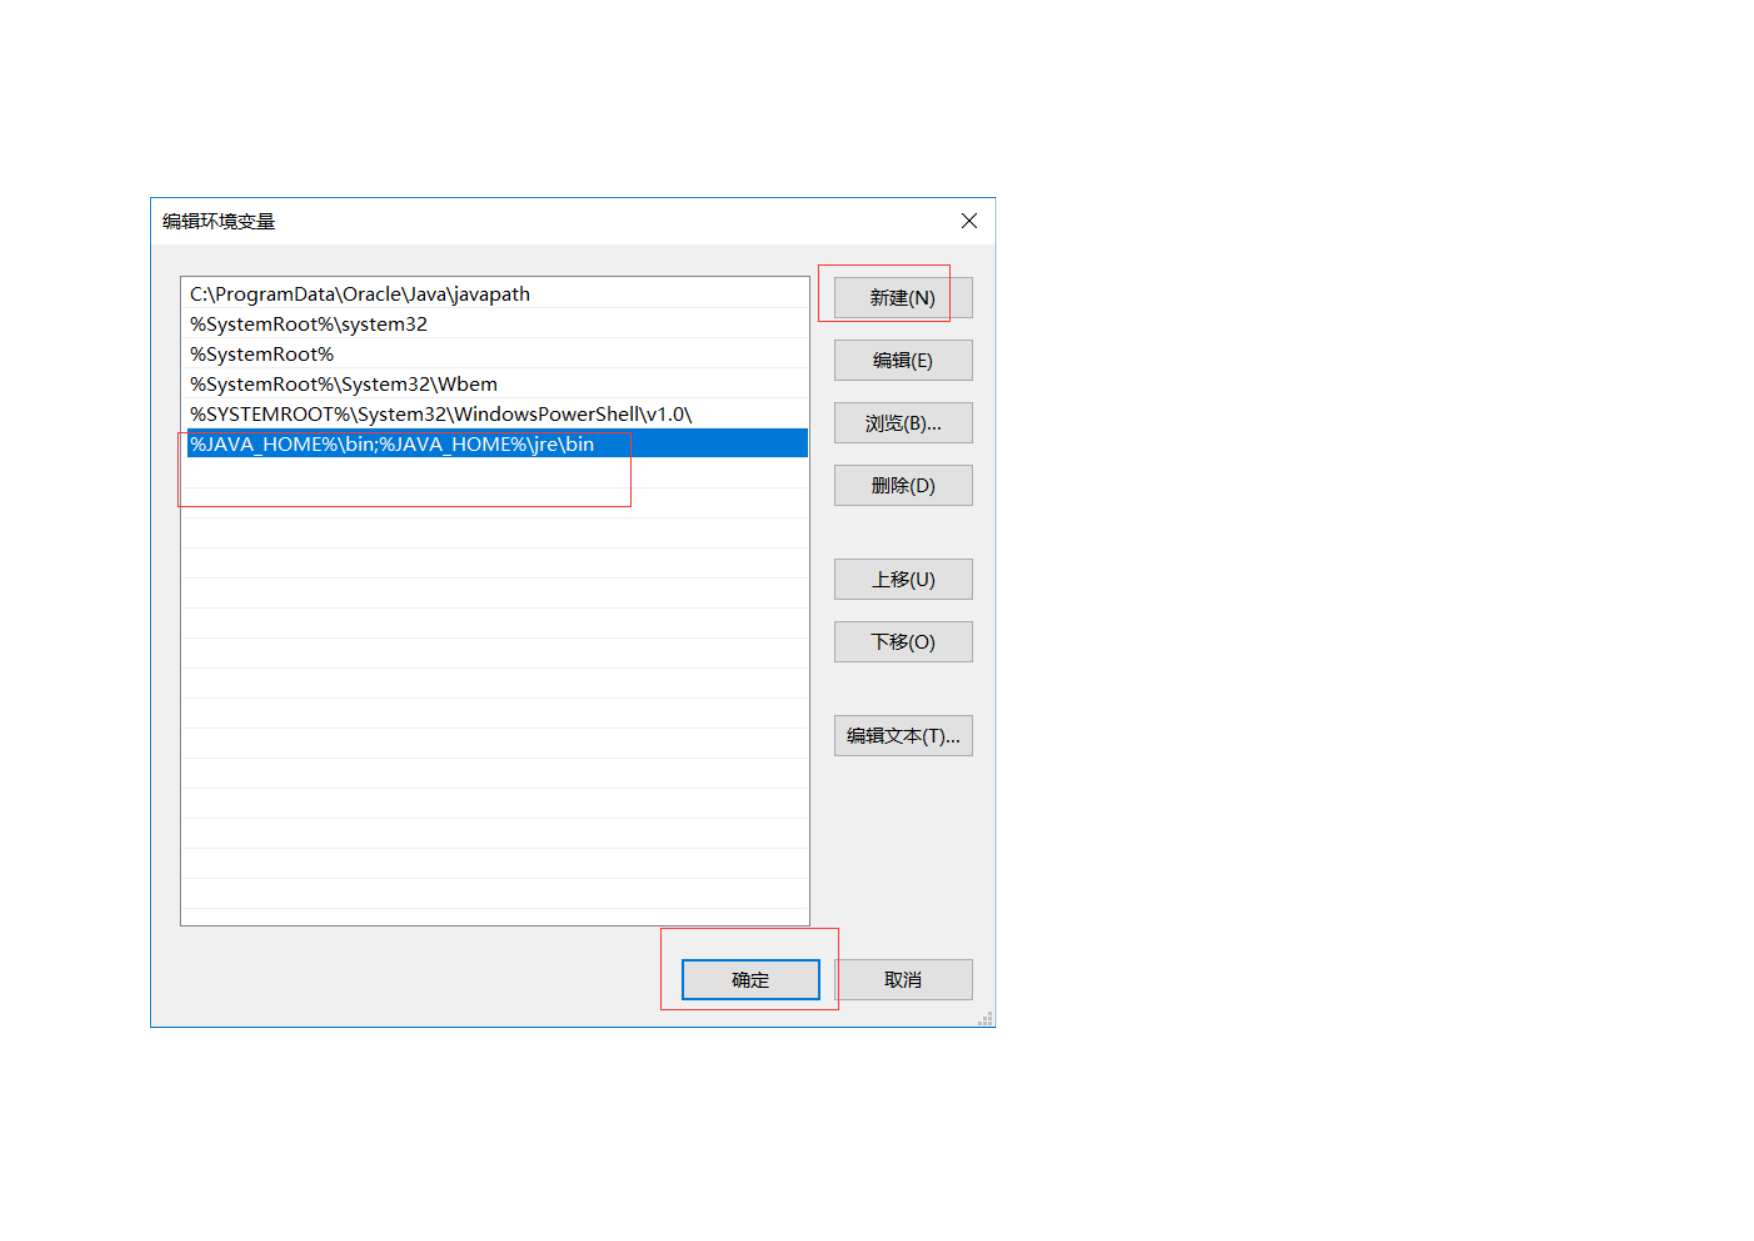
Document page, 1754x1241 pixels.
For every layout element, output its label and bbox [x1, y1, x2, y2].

picture [150, 197, 997, 1028]
